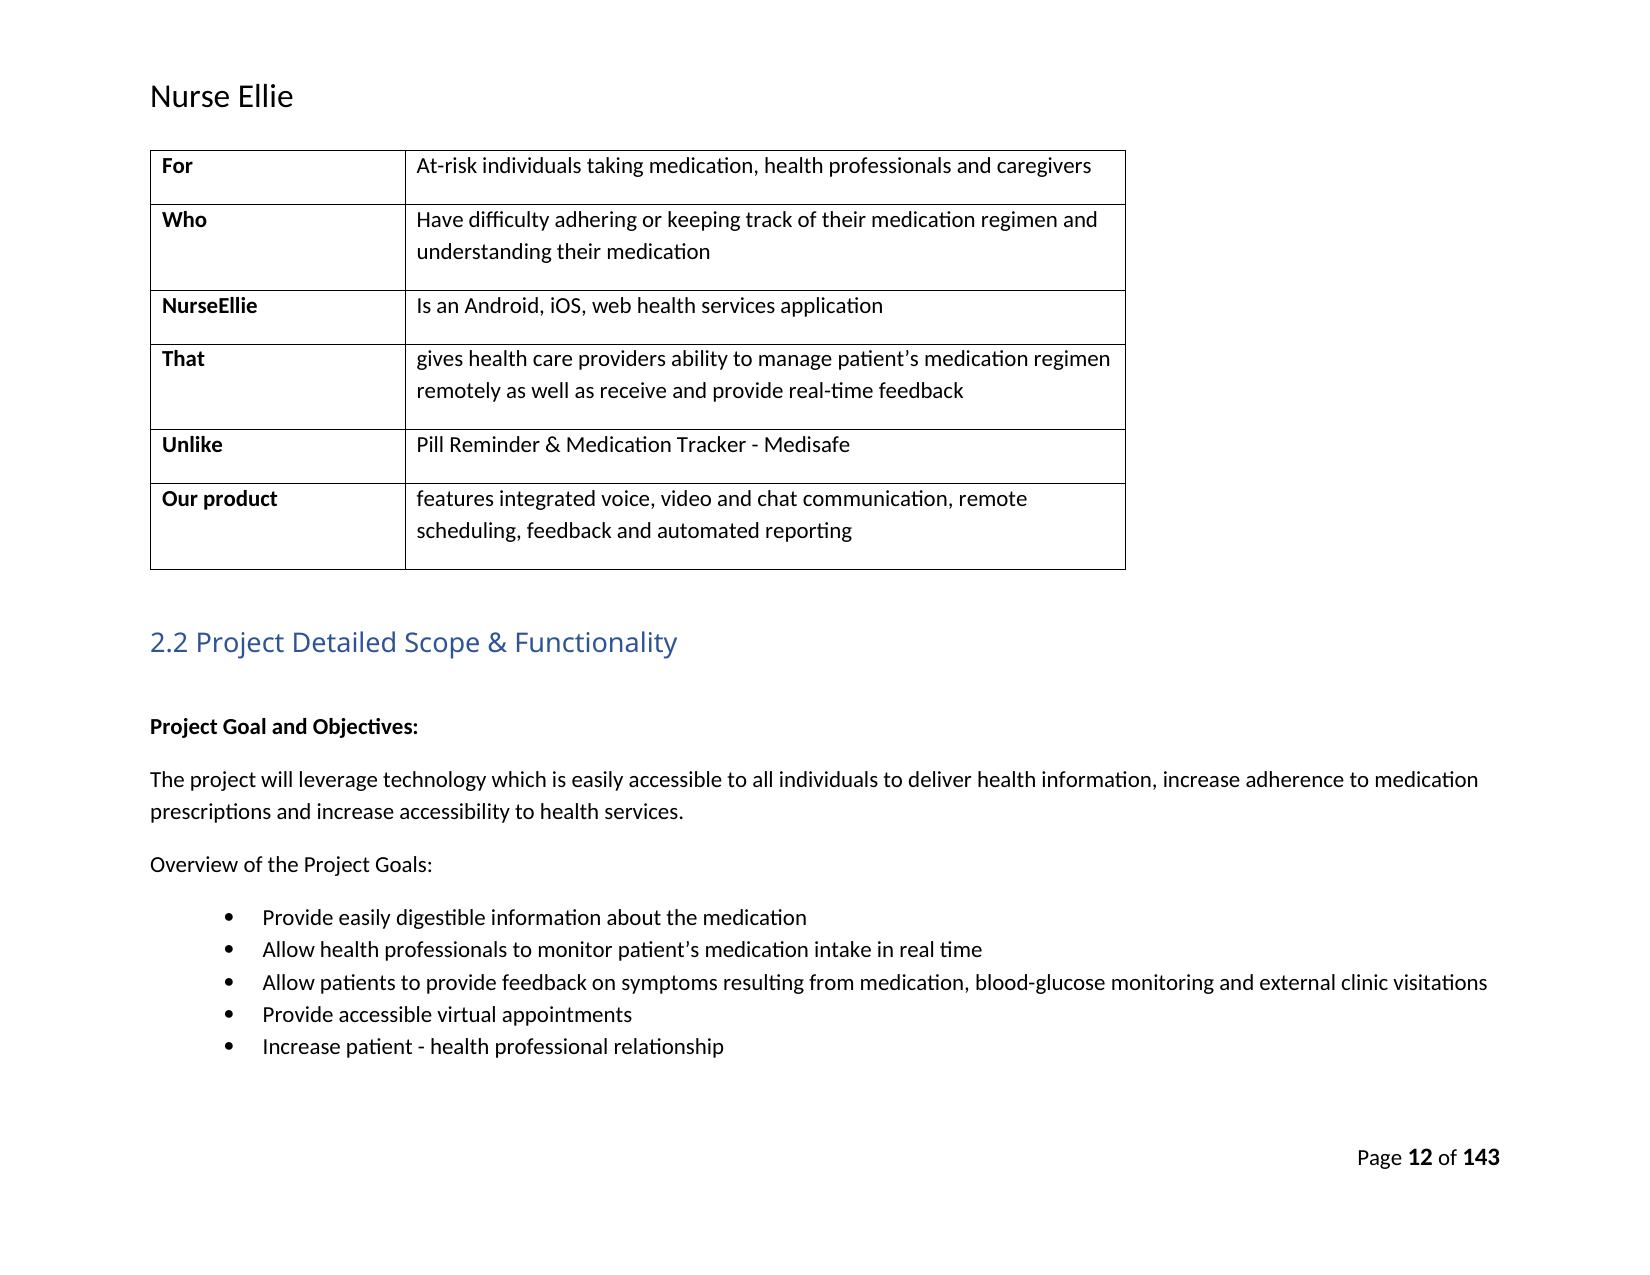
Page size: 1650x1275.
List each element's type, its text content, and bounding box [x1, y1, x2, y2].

table_cell Our product [151, 484, 405, 569]
table_cell gives health care providers ability to manage patient’s medication regimen remotely as well as receive and provide real-time feedback [406, 345, 1125, 429]
table_cell Pill Reminder & Medication Tracker - Medisafe [406, 430, 1125, 483]
table_header For [151, 151, 405, 204]
text Project Goal and Objectives: [150, 712, 1500, 740]
table_header At-risk individuals taking medication, health professionals and caregivers [406, 151, 1125, 204]
table_cell Have difficulty adhering or keeping track of their medication regimen and understanding their medication [406, 205, 1125, 290]
table_cell Who [151, 205, 405, 290]
table_cell That [151, 345, 405, 429]
text Overview of the Project Goals: [150, 850, 1500, 878]
text The project will leverage technology which is easily accessible to all individuals to deliver health information, increase adherence to medication prescriptions and increase accessibility to health services. [150, 765, 1500, 825]
list Allow health professionals to monitor patient’s medication intake in real time [225, 936, 1500, 963]
table_cell Is an Android, iOS, web health services application [406, 291, 1125, 343]
table_cell NurseEllie [151, 291, 405, 343]
list Increase patient - health professional relationship [225, 1032, 1500, 1060]
list Provide accessible virtual appointments [225, 1000, 1500, 1028]
table_cell Unlike [151, 430, 405, 483]
list Provide easily digestible information about the medication [225, 903, 1500, 931]
table_cell features integrated voice, video and chat communication, remote scheduling, feedback and automated reporting [406, 484, 1125, 569]
subtitle 2.2 Project Detailed Scope & Functionality [150, 623, 1500, 660]
list Allow patients to provide feedback on symptoms resulting from medication, blood-glucose monitoring and external clinic visitations [225, 968, 1500, 996]
